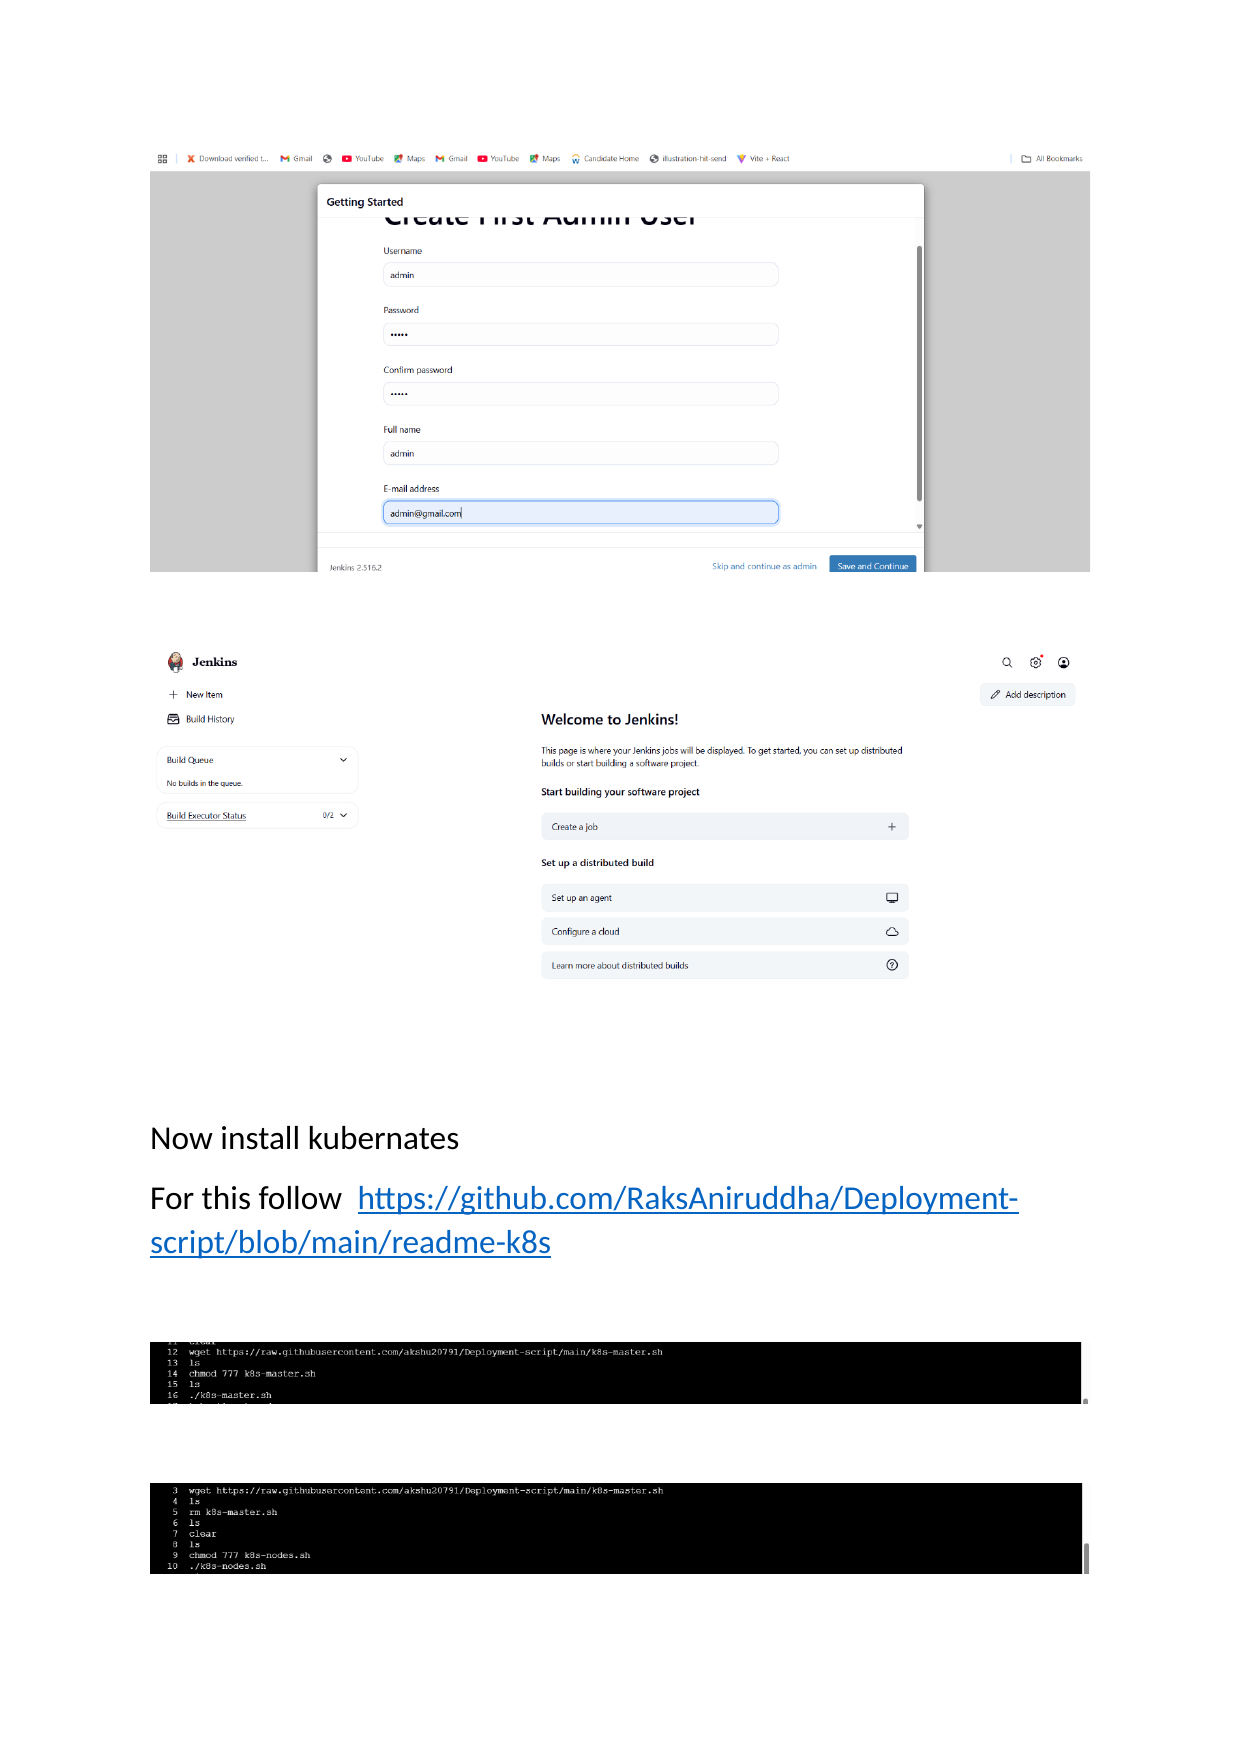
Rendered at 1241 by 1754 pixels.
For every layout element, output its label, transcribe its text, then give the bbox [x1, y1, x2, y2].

picture [150, 150, 1091, 572]
picture [150, 1342, 1090, 1404]
picture [150, 652, 1090, 1038]
text For this follow https://github.com/RaksAniruddha/Deployment-script/blob/main/readme-k8s [150, 1177, 1090, 1262]
text Now install kubernates [150, 1117, 1090, 1157]
picture [150, 1483, 1091, 1574]
